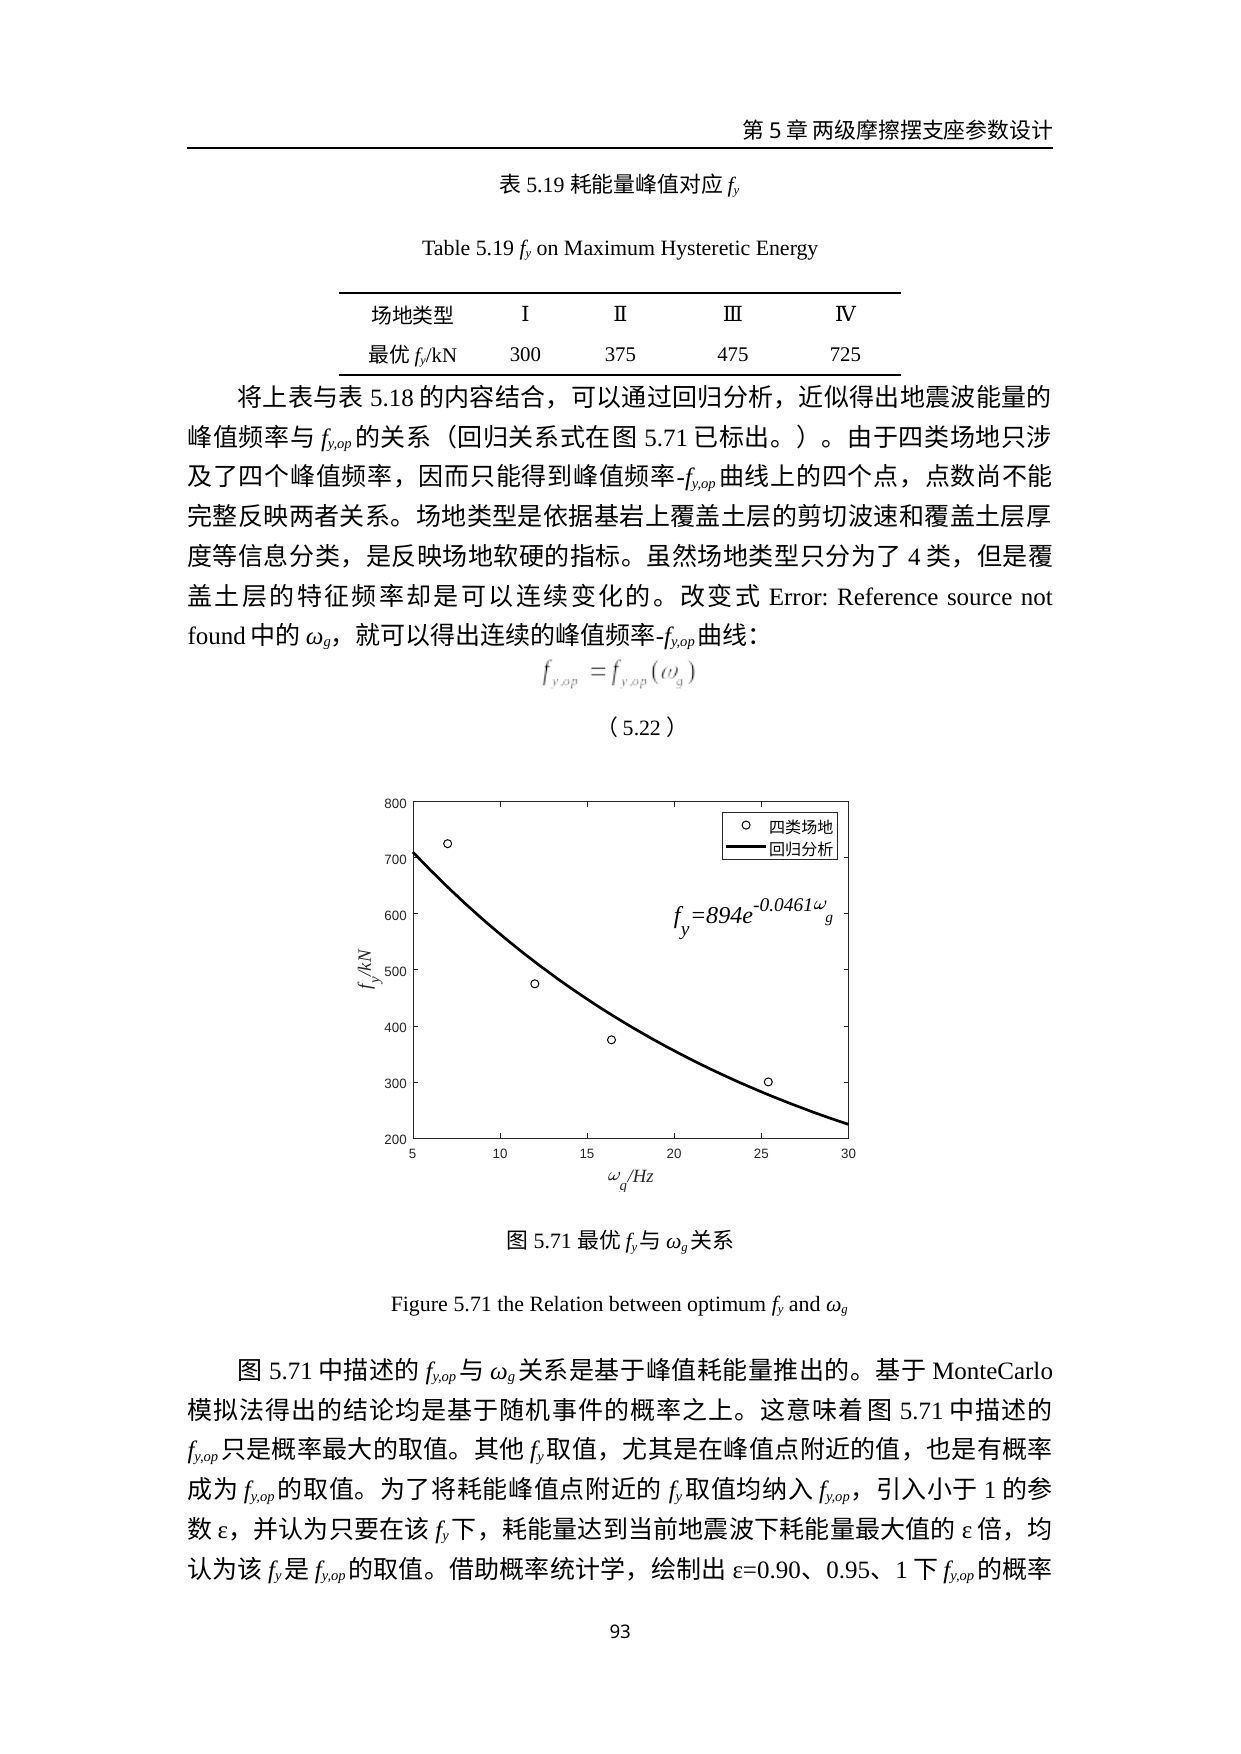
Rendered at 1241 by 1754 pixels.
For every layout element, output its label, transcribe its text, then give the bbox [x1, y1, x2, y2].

table_cell 300 [487, 334, 564, 374]
table_cell 最优fy/kN [339, 334, 487, 374]
table_cell 375 [564, 334, 676, 374]
table_header Ⅲ [676, 294, 789, 334]
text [187, 1349, 1053, 1587]
table_cell 725 [789, 334, 901, 374]
table_header Ⅳ [789, 294, 901, 334]
table_header Ⅱ [564, 294, 676, 334]
table_header Ⅰ [487, 294, 564, 334]
table_cell 475 [676, 334, 789, 374]
table_header 场地类型 [339, 294, 487, 334]
